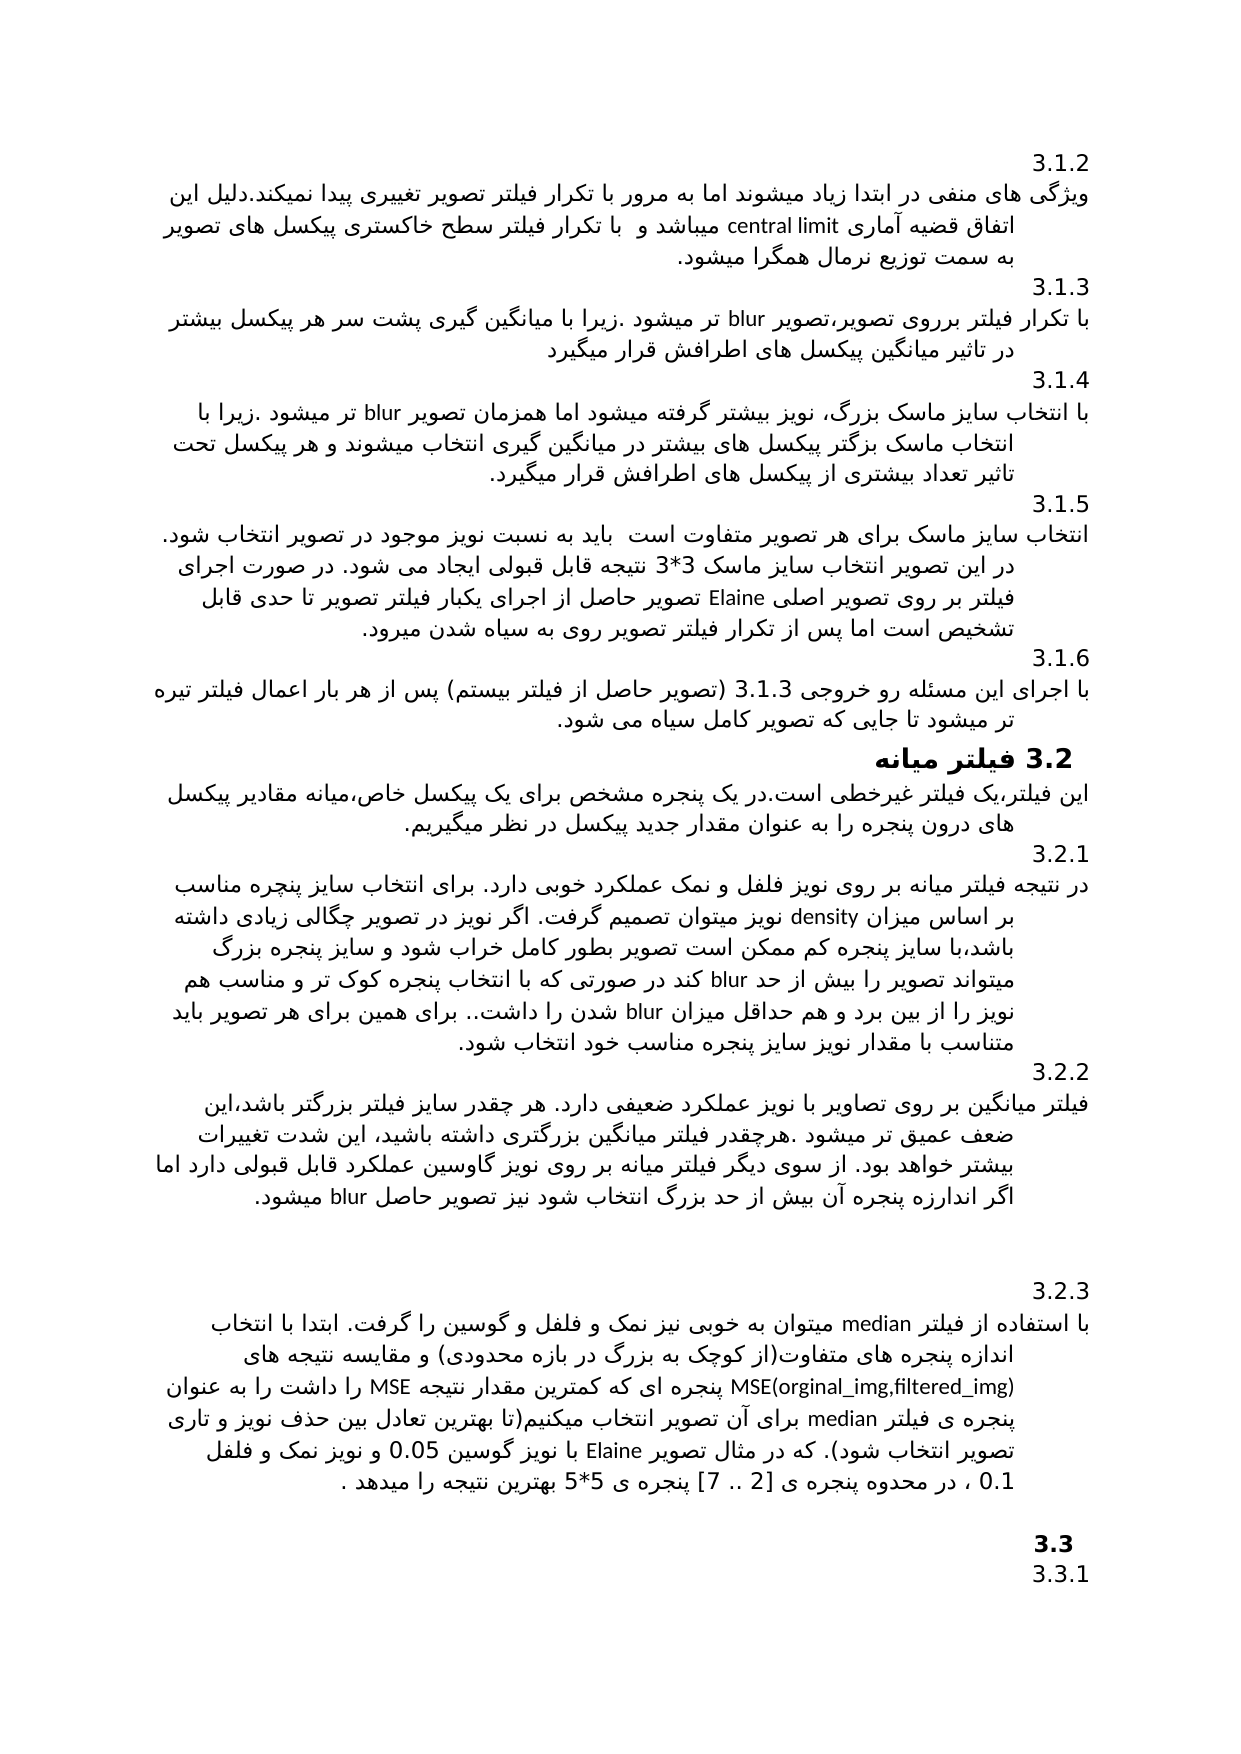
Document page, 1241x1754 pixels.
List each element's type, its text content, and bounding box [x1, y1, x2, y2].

list ویژگی های منفی در ابتدا زیاد میشوند اما به مرور با تکرار فیلتر تصویر تغییری پیدا نمیکند.دلیل این اتفاق قضیه آماری central limit میباشد و با تکرار فیلتر سطح خاکستری پیکسل های تصویر به سمت توزیع نرمال همگرا میشود. [150, 181, 1090, 270]
list 3.1.5 [150, 491, 1090, 518]
list فیلتر میانگین بر روی تصاویر با نویز عملکرد ضعیفی دارد. هر چقدر سایز فیلتر بزرگتر باشد،این ضعف عمیق تر میشود .هرچقدر فیلتر میانگین بزرگتری داشته باشید، این شدت تغییرات بیشتر خواهد بود. از سوی دیگر فیلتر میانه بر روی نویز گاوسین عملکرد قابل قبولی دارد اما اگر اندارزه پنجره آن بیش از حد بزرگ انتخاب شود نیز تصویر حاصل blur میشود. [150, 1090, 1090, 1210]
list 3.3 [150, 1531, 1090, 1557]
list این فیلتر،یک فیلتر غیرخطی است.در یک پنجره مشخص برای یک پیکسل خاص،میانه مقادیر پیکسل های درون پنجره را به عنوان مقدار جدید پیکسل در نظر میگیریم. [150, 780, 1090, 837]
list 3.1.4 [150, 367, 1090, 394]
list 3.2.3 [150, 1278, 1090, 1305]
list با تکرار فیلتر برروی تصویر،تصویر blur تر میشود .زیرا با میانگین گیری پشت سر هر پیکسل بیشتر در تاثیر میانگین پیکسل های اطرافش قرار میگیرد [150, 304, 1090, 363]
list 3.2.2 [150, 1059, 1090, 1086]
list انتخاب سایز ماسک برای هر تصویر متفاوت است باید به نسبت نویز موجود در تصویر انتخاب شود. در این تصویر انتخاب سایز ماسک 3*3 نتیجه قابل قبولی ایجاد می شود. در صورت اجرای فیلتر بر روی تصویر اصلی Elaine تصویر حاصل از اجرای یکبار فیلتر تصویر تا حدی قابل تشخیص است اما پس از تکرار فیلتر تصویر روی به سیاه شدن میرود. [150, 522, 1090, 641]
list با استفاده از فیلتر median میتوان به خوبی نیز نمک و فلفل و گوسین را گرفت. ابتدا با انتخاب اندازه پنجره های متفاوت(از کوچک به بزرگ در بازه محدودی) و مقایسه نتیجه های MSE(orginal_img,filtered_img) پنجره ای که کمترین مقدار نتیجه MSE را داشت را به عنوان پنجره ی فیلتر median برای آن تصویر انتخاب میکنیم(تا بهترین تعادل بین حذف نویز و تاری تصویر انتخاب شود). که در مثال تصویر Elaine با نویز گوسین 0.05 و نویز نمک و فلفل 0.1 ، در محدوه پنجره ی [2 .. 7] پنجره ی 5*5 بهترین نتیجه را میدهد . [150, 1309, 1090, 1494]
list 3.2 فیلتر میانه [150, 743, 1073, 775]
list 3.1.3 [150, 274, 1090, 301]
list 3.1.6 [150, 645, 1090, 672]
list 3.3.1 [150, 1561, 1090, 1588]
list در نتیجه فیلتر میانه بر روی نویز فلفل و نمک عملکرد خوبی دارد. برای انتخاب سایز پنچره مناسب بر اساس میزان density نویز میتوان تصمیم گرفت. اگر نویز در تصویر چگالی زیادی داشته باشد،با سایز پنجره کم ممکن است تصویر بطور کامل خراب شود و سایز پنجره بزرگ میتواند تصویر را بیش از حد blur کند در صورتی که با انتخاب پنجره کوک تر و مناسب هم نویز را از بین برد و هم حداقل میزان blur شدن را داشت.. برای همین برای هر تصویر باید متناسب با مقدار نویز سایز پنجره مناسب خود انتخاب شود. [150, 872, 1090, 1056]
list 3.2.1 [150, 841, 1090, 868]
list با انتخاب سایز ماسک بزرگ، نویز بیشتر گرفته میشود اما همزمان تصویر blur تر میشود .زیرا با انتخاب ماسک بزگتر پیکسل های بیشتر در میانگین گیری انتخاب میشوند و هر پیکسل تحت تاثیر تعداد بیشتری از پیکسل های اطرافش قرار میگیرد. [150, 398, 1090, 487]
list 3.1.2 [150, 150, 1090, 177]
list با اجرای این مسئله رو خروجی 3.1.3 (تصویر حاصل از فیلتر بیستم) پس از هر بار اعمال فیلتر تیره تر میشود تا جایی که تصویر کامل سیاه می شود. [150, 676, 1090, 733]
